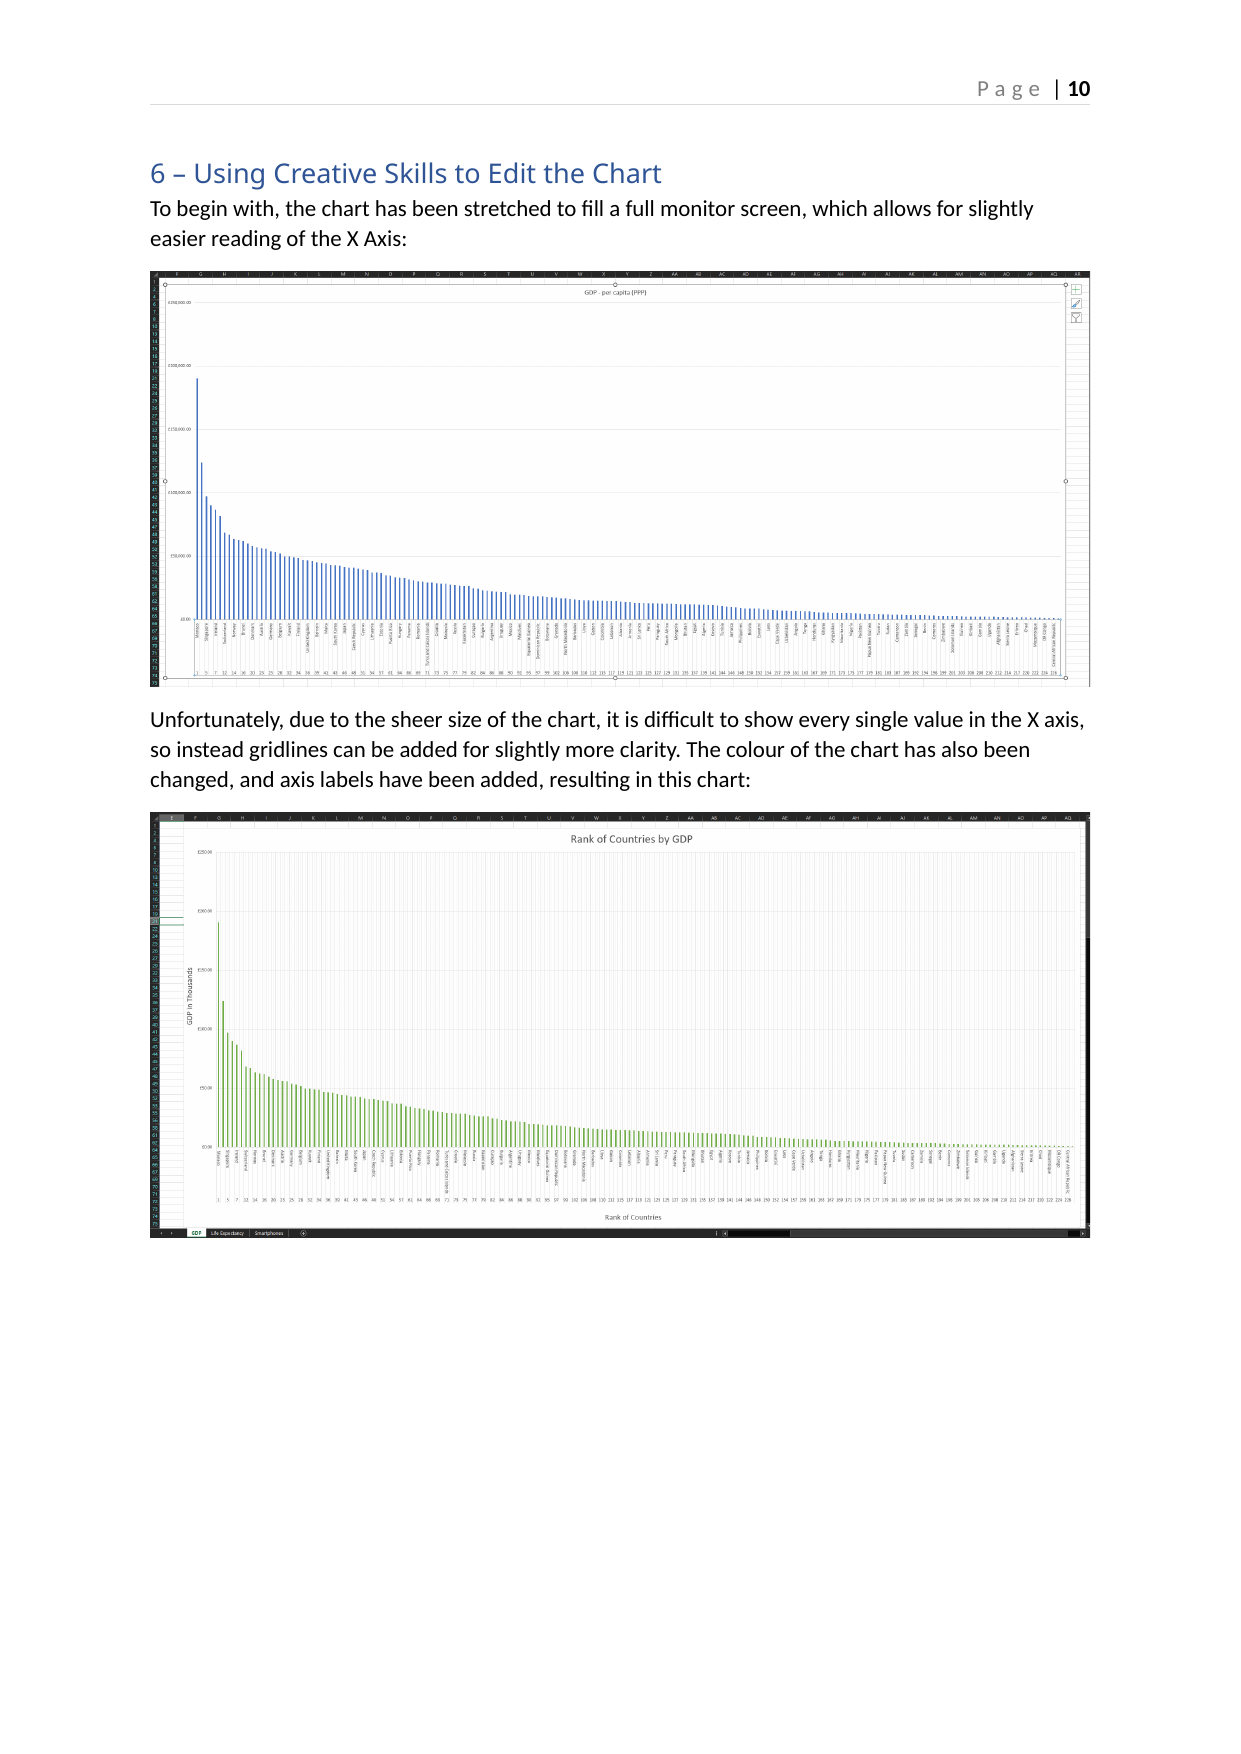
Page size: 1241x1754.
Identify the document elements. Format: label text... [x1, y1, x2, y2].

picture [150, 812, 1091, 1238]
subtitle 6 – Using Creative Skills to Edit the Chart [150, 154, 1090, 191]
text To begin with, the chart has been stretched to fill a full monitor screen, which allows for slightly easier reading of the X Axis: [150, 194, 1090, 252]
picture [150, 271, 1091, 687]
text Unfortunately, due to the sheer size of the chart, it is difficult to show every single value in the X axis, so instead gridlines can be added for slightly more clarity. The colour of the chart has also been changed, and axis labels have been added, resulting in this chart: [150, 705, 1090, 794]
